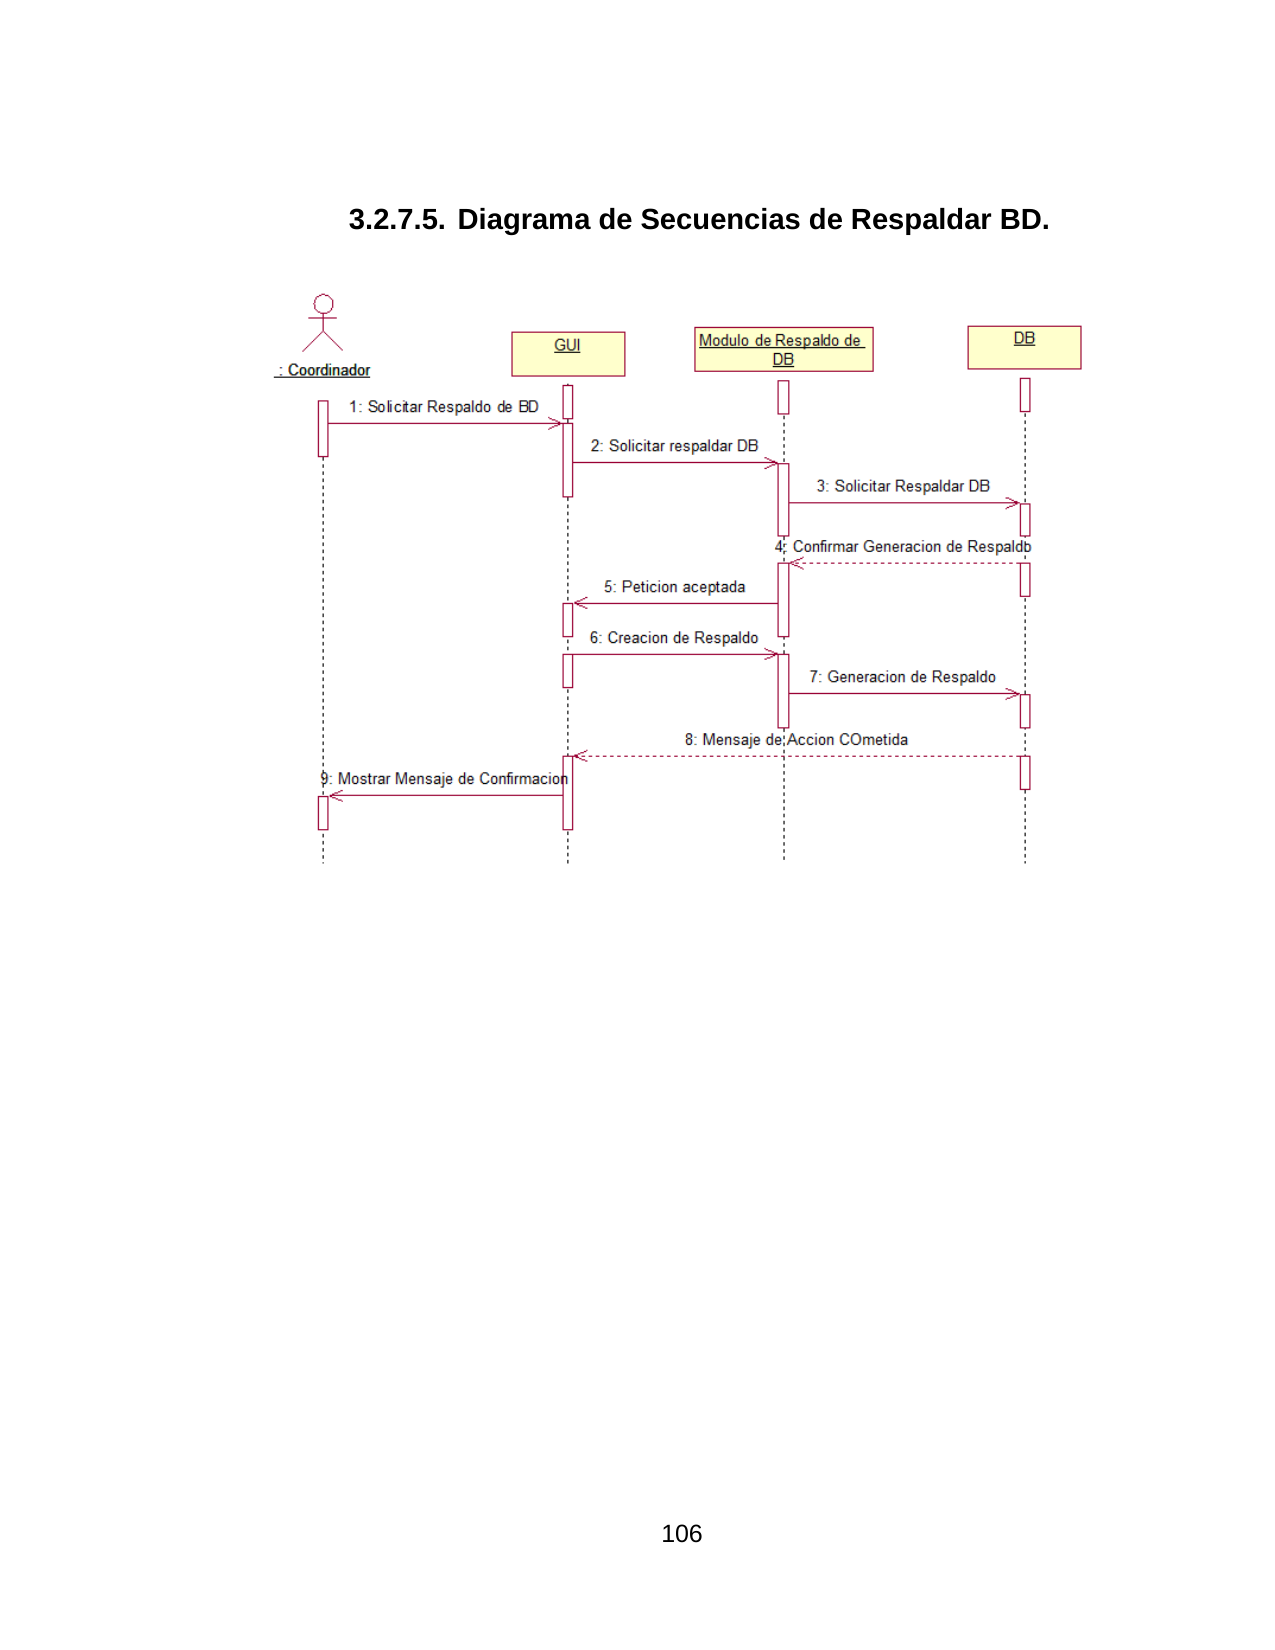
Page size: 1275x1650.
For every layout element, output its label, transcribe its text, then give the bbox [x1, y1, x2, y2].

subtitle Diagrama de Secuencias de Respaldar BD. [349, 202, 1127, 236]
picture [235, 269, 1128, 864]
